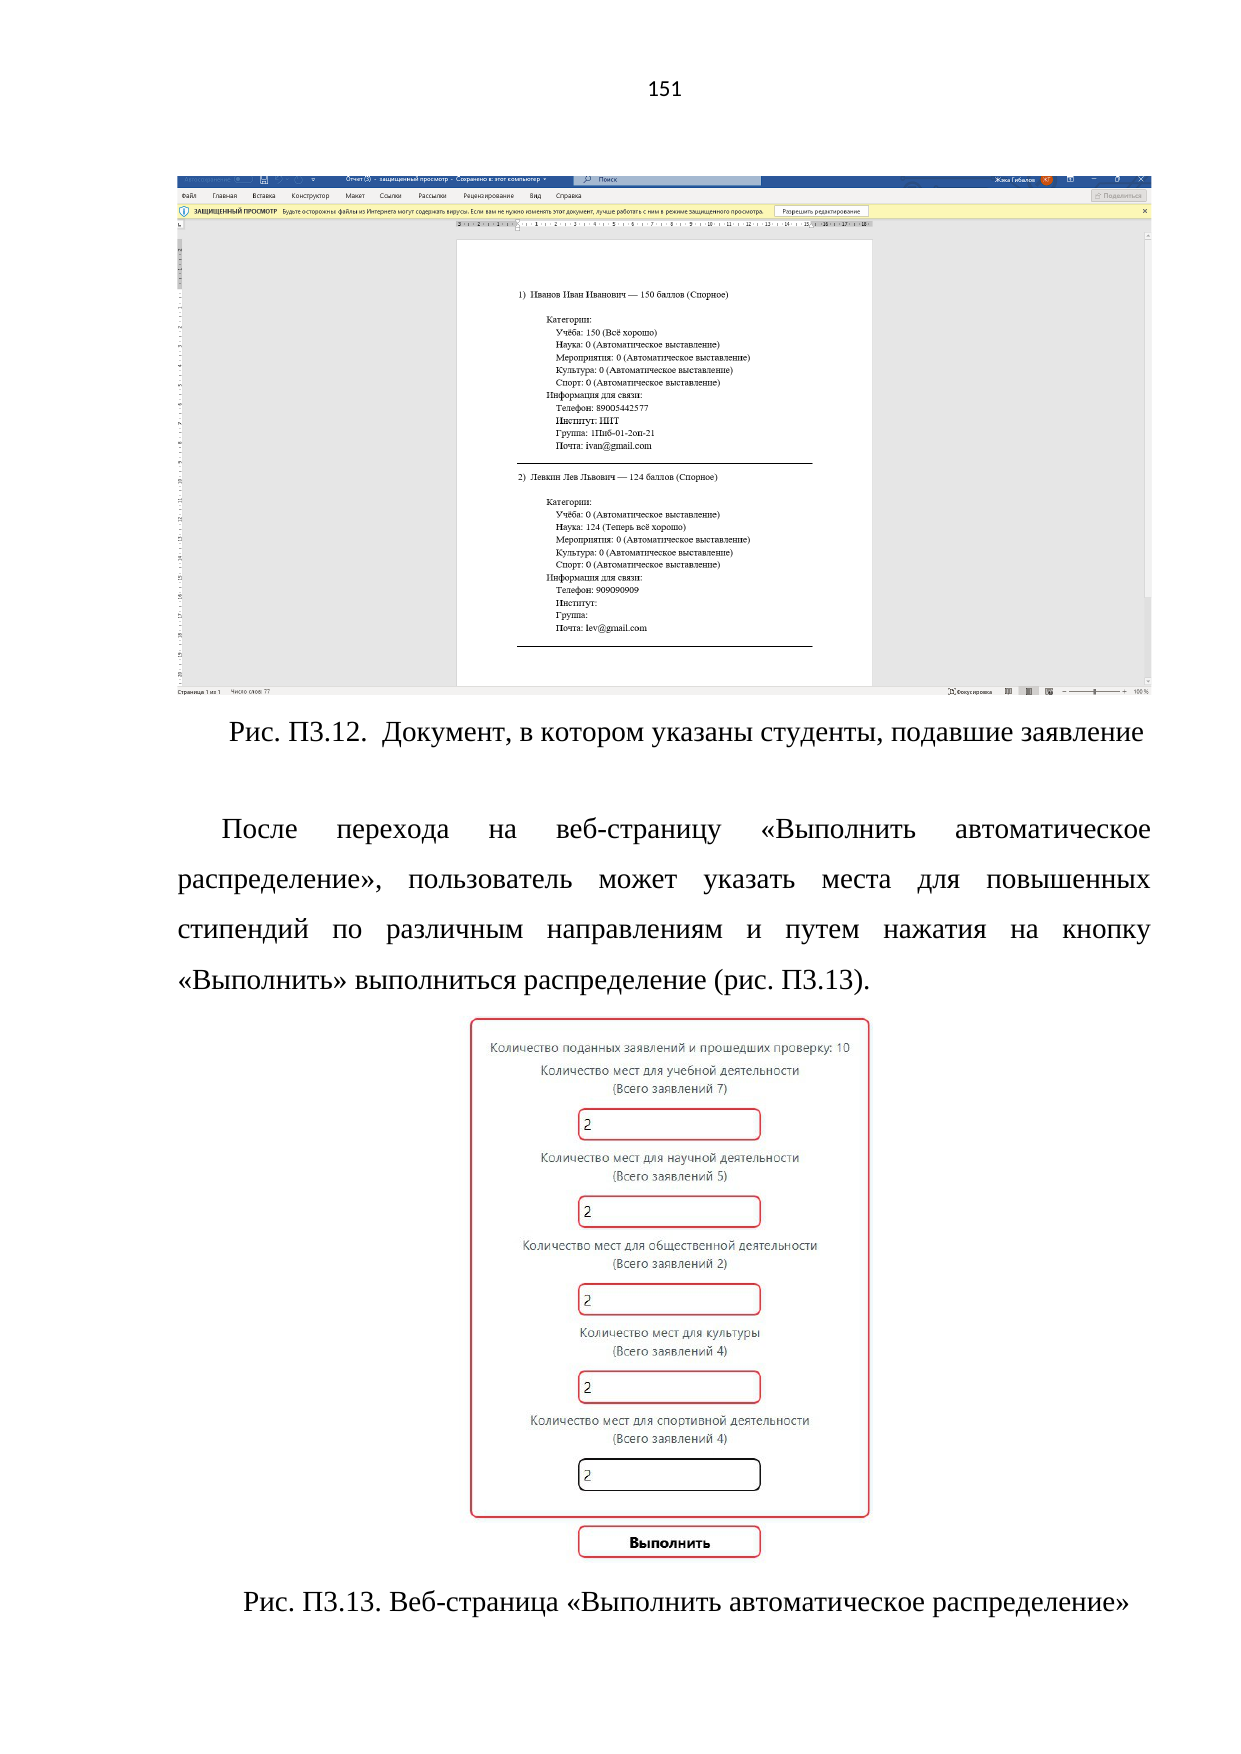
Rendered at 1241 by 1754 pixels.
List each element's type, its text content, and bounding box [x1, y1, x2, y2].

picture [419, 1012, 910, 1566]
picture [177, 176, 1152, 695]
text Рис. П3.12. Документ, в котором указаны студенты, подавшие заявление [177, 714, 1152, 747]
text После перехода на веб-страницу «Выполнить автоматическое распределение», пользователь может указать места для повышенных стипендий по различным направлениям и путем нажатия на кнопку «Выполнить» выполниться распределение (рис. П3.13). [177, 811, 1152, 996]
text Рис. П3.13. Веб-страница «Выполнить автоматическое распределение» [177, 1584, 1152, 1618]
